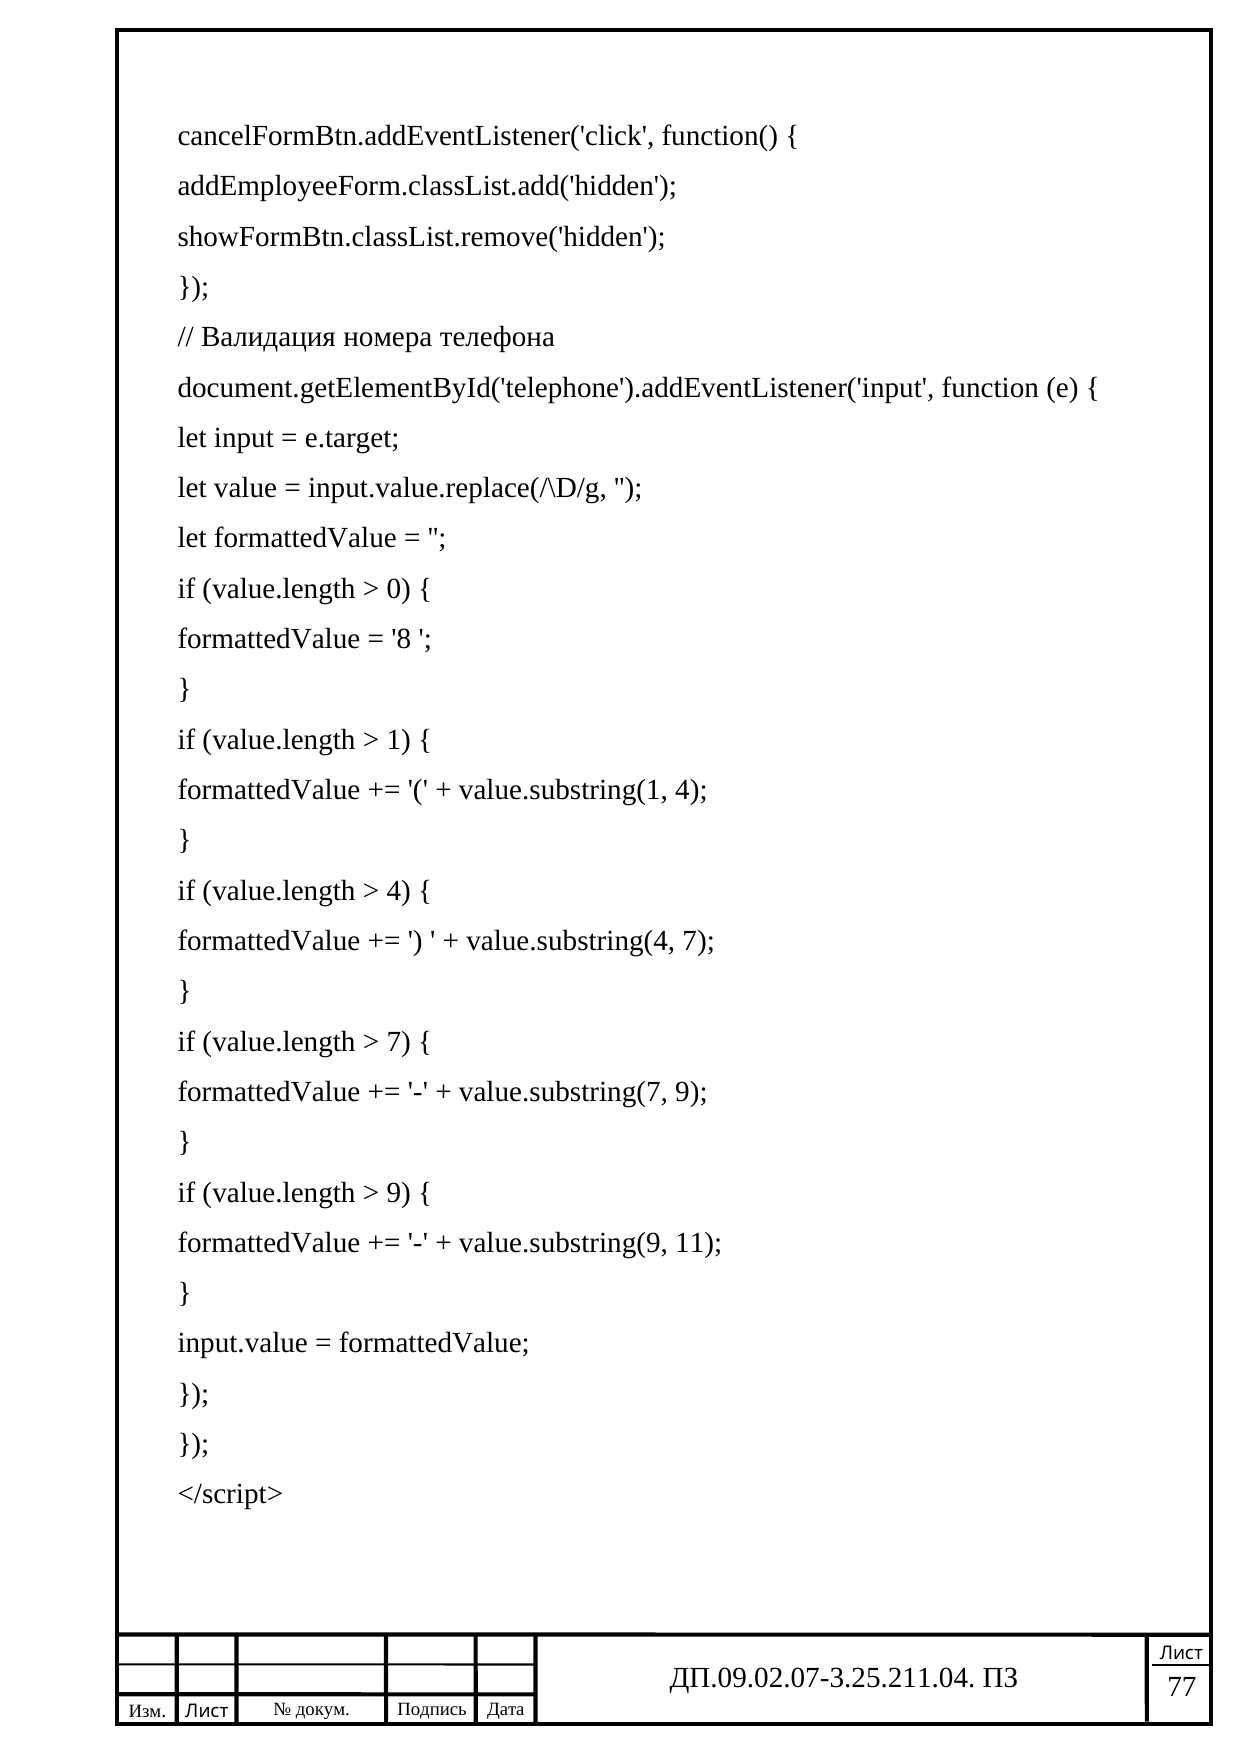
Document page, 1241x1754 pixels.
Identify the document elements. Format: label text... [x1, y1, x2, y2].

text }); [148, 1376, 1152, 1409]
text addEmployeeForm.classList.add('hidden'); [148, 168, 1152, 202]
text formattedValue += ') ' + value.substring(4, 7); [148, 923, 1152, 957]
text if (value.length > 9) { [148, 1175, 1152, 1208]
text formattedValue = '8 '; [148, 621, 1152, 655]
text }); [148, 269, 1152, 303]
text document.getElementById('telephone').addEventListener('input', function (e) { [148, 370, 1152, 403]
text if (value.length > 0) { [148, 571, 1152, 604]
text cancelFormBtn.addEventListener('click', function() { [148, 118, 1152, 152]
text showFormBtn.classList.remove('hidden'); [148, 219, 1152, 252]
text // Валидация номера телефона [148, 319, 1152, 353]
text formattedValue += '(' + value.substring(1, 4); [148, 772, 1152, 806]
text let input = e.target; [148, 420, 1152, 453]
text if (value.length > 7) { [148, 1024, 1152, 1057]
text } [148, 973, 1152, 1007]
text } [148, 1275, 1152, 1309]
text formattedValue += '-' + value.substring(7, 9); [148, 1074, 1152, 1108]
text }); [148, 1426, 1152, 1460]
text if (value.length > 4) { [148, 873, 1152, 906]
text formattedValue += '-' + value.substring(9, 11); [148, 1225, 1152, 1258]
text let formattedValue = ''; [148, 521, 1152, 554]
text </script> [148, 1477, 1152, 1510]
text input.value = formattedValue; [148, 1326, 1152, 1359]
text if (value.length > 1) { [148, 722, 1152, 755]
text let value = input.value.replace(/\D/g, ''); [148, 470, 1152, 504]
text } [148, 672, 1152, 705]
text } [148, 822, 1152, 856]
text } [148, 1124, 1152, 1158]
